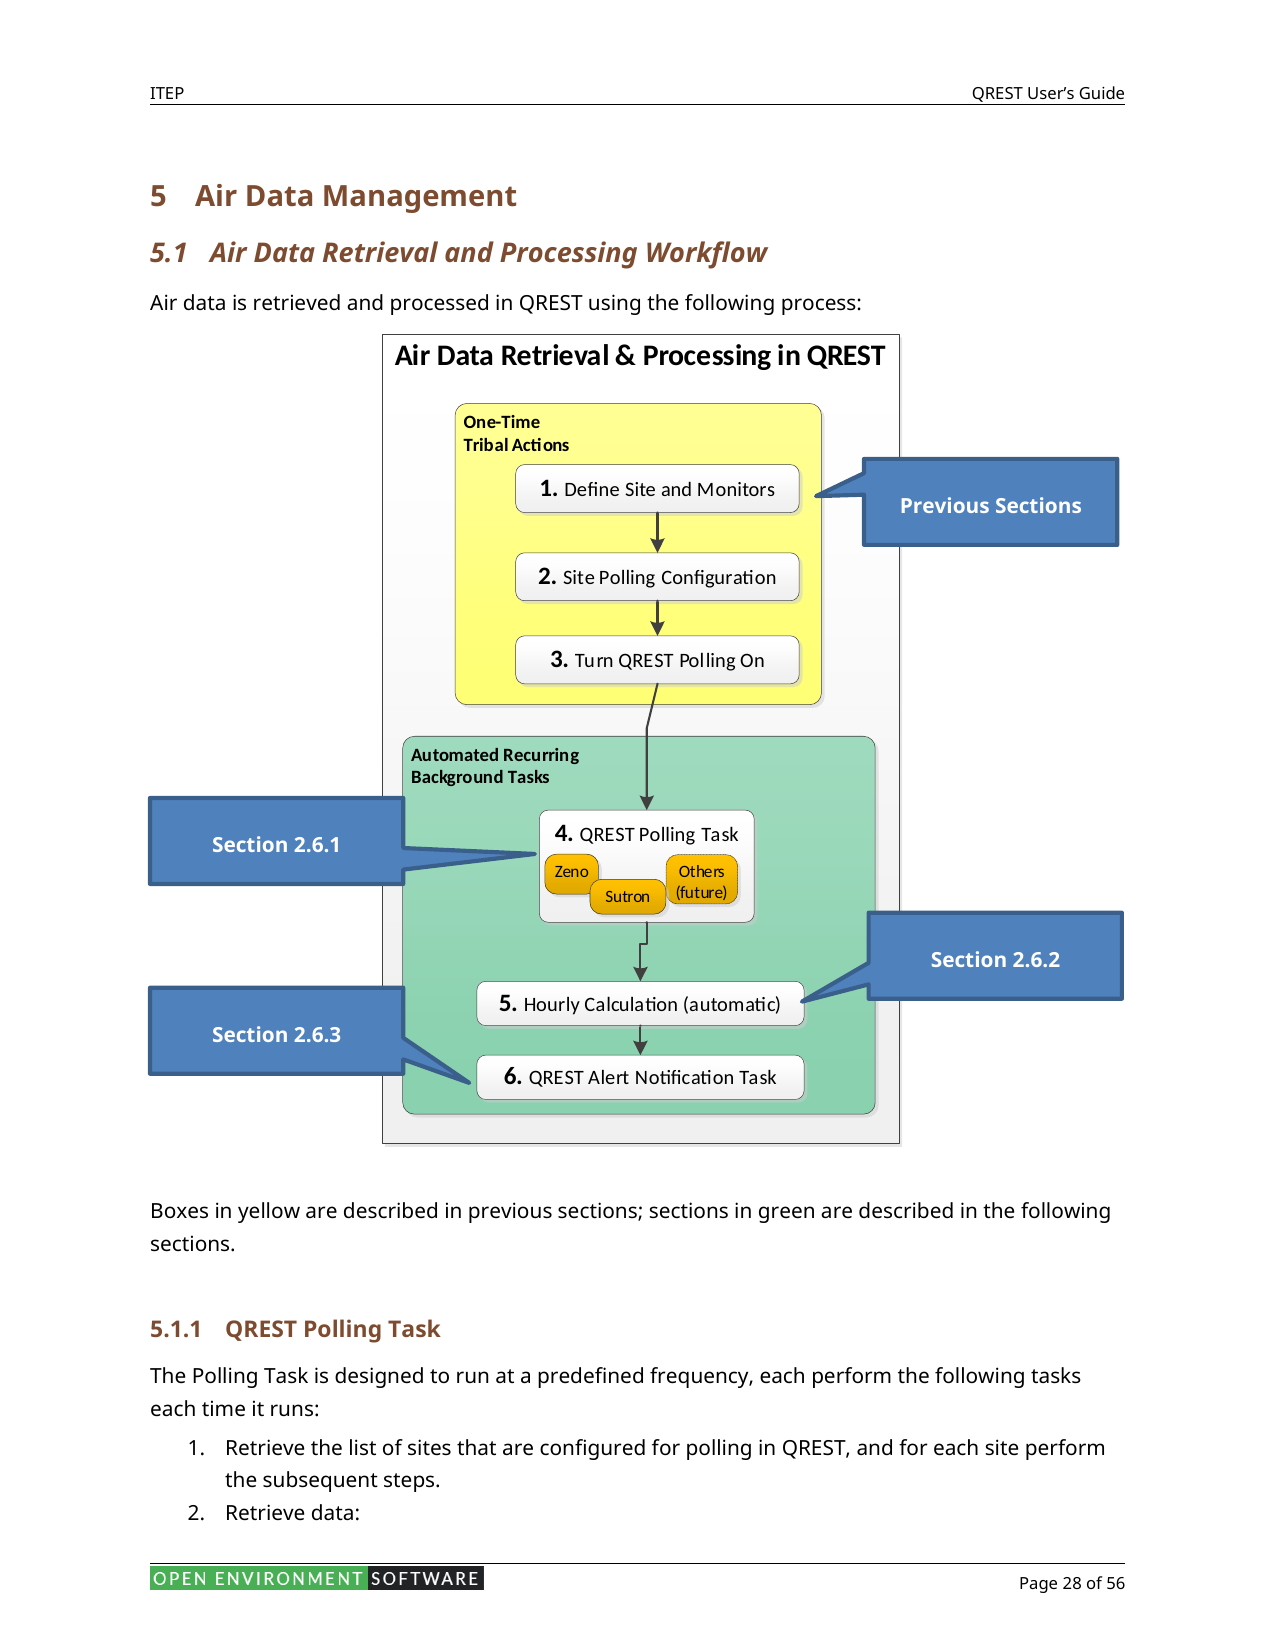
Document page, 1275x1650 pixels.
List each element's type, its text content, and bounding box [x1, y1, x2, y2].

picture [150, 1566, 484, 1590]
subtitle Air Data Management [150, 175, 1125, 215]
subtitle Air Data Retrieval and Processing Workflow [150, 233, 1125, 270]
subtitle QREST Polling Task [150, 1313, 1125, 1344]
text The Polling Task is designed to run at a predefined frequency, each perform the following tasks each time it runs: [150, 1361, 1125, 1422]
list Retrieve the list of sites that are configured for polling in QREST, and for each site perform the subsequent steps. [187, 1433, 1125, 1494]
text Boxes in yellow are described in previous sections; sections in green are described in the following sections. [150, 1196, 1125, 1257]
text Air data is retrieved and processed in QREST using the following process: [150, 288, 1125, 316]
list Retrieve data: [187, 1498, 1125, 1527]
